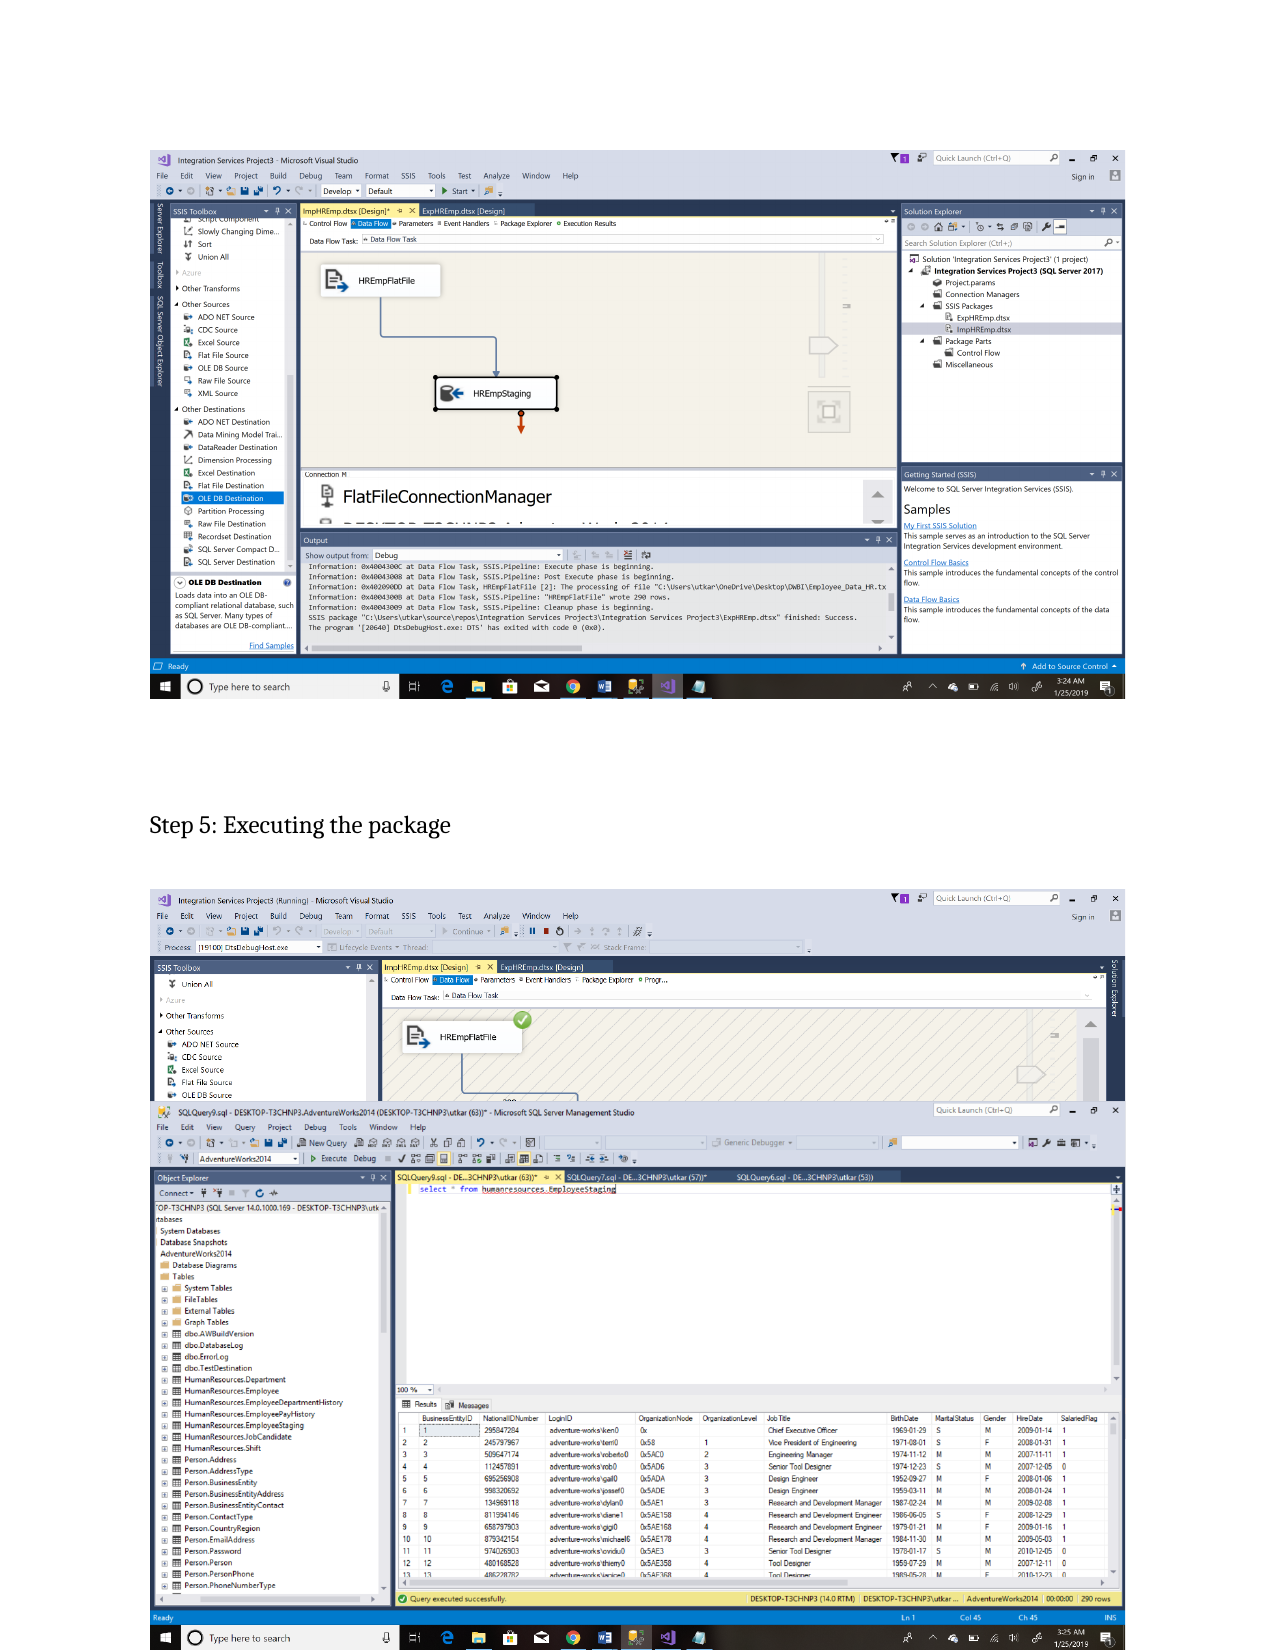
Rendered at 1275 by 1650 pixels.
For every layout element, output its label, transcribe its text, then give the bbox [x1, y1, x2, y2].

text Step 5: Executing the package [150, 811, 1125, 840]
picture [150, 150, 1125, 699]
picture [150, 889, 1125, 1650]
